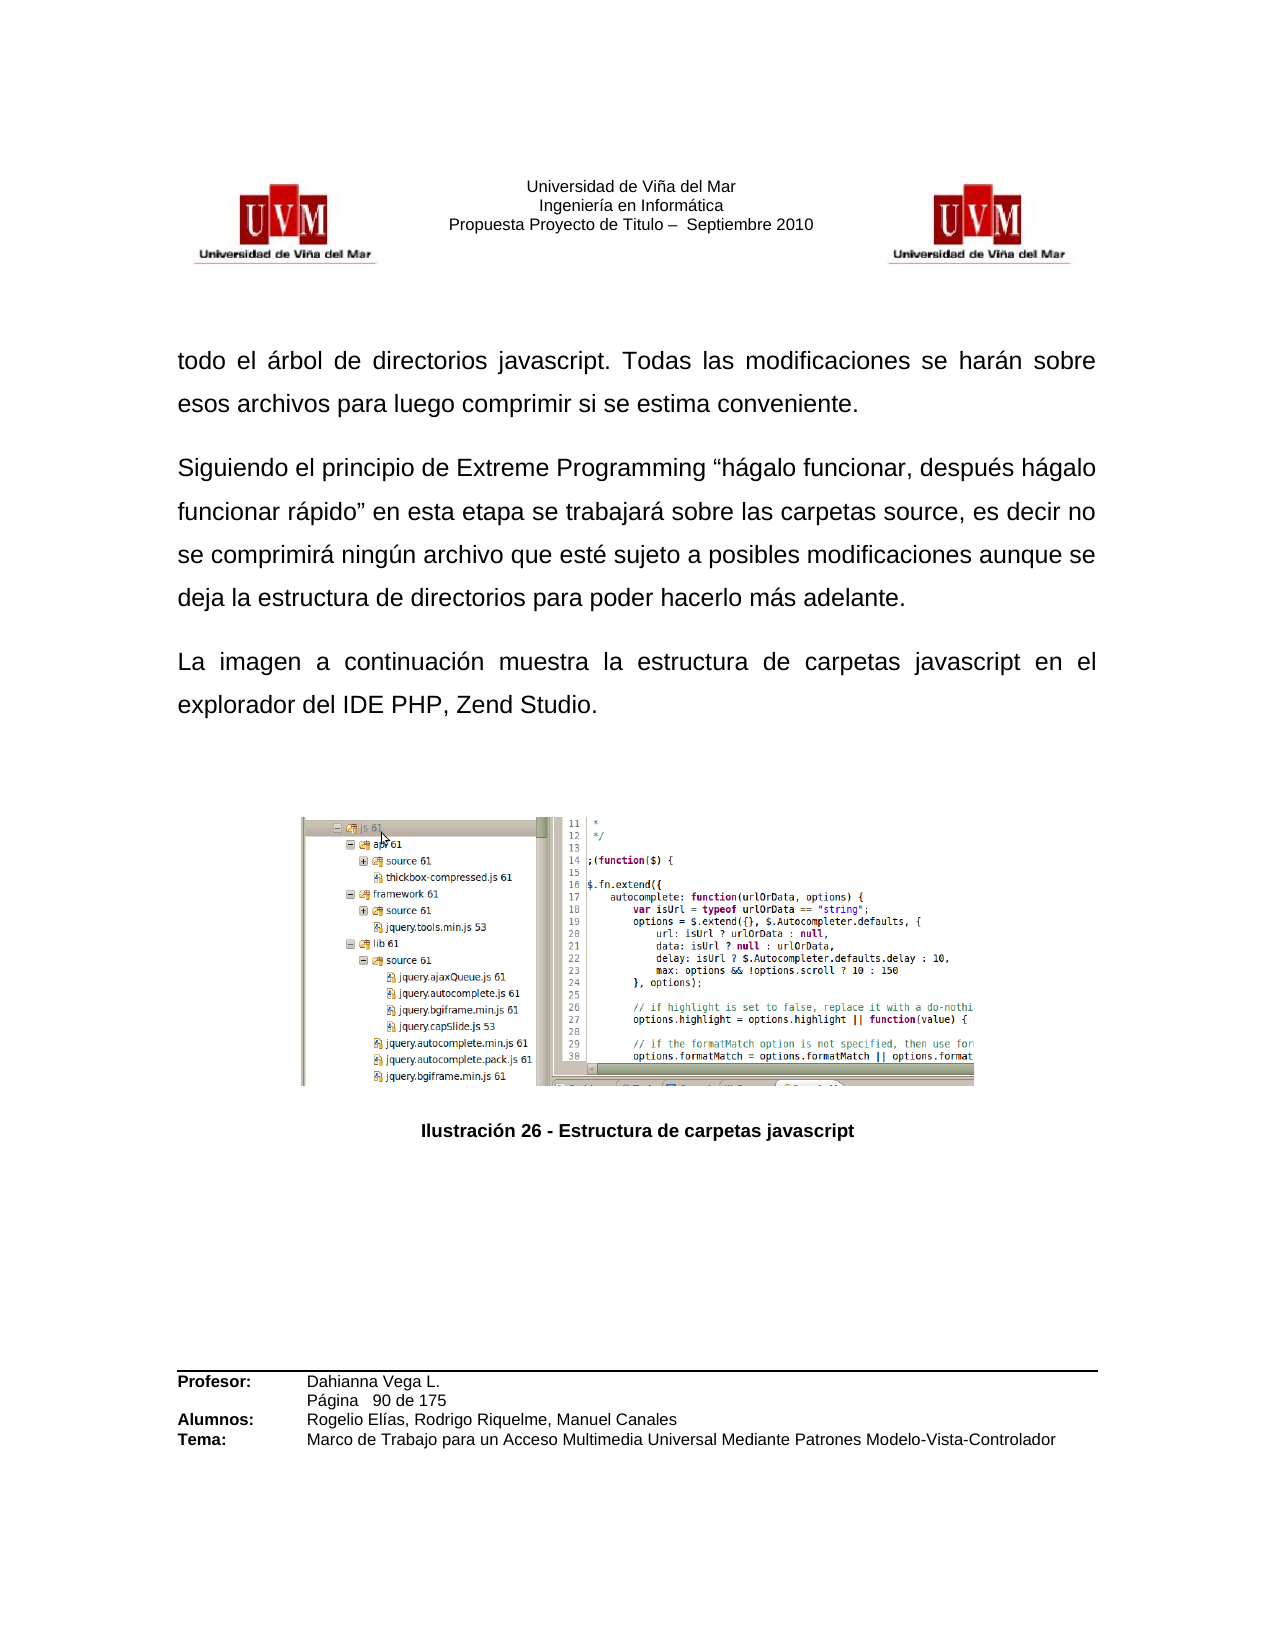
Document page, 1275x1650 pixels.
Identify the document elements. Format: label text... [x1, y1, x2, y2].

text Ilustración 26 - Estructura de carpetas javascript [177, 1120, 1098, 1142]
picture [300, 817, 975, 1086]
picture [871, 176, 1084, 267]
text La imagen a continuación muestra la estructura de carpetas javascript en el explorador del IDE PHP, Zend Studio. [177, 647, 1098, 719]
picture [177, 176, 390, 267]
text Siguiendo el principio de Extreme Programming “hágalo funcionar, después hágalo funcionar rápido” en esta etapa se trabajará sobre las carpetas source, es decir no se comprimirá ningún archivo que esté sujeto a posibles modificaciones aunque se deja la estructura de directorios para poder hacerlo más adelante. [177, 453, 1098, 612]
